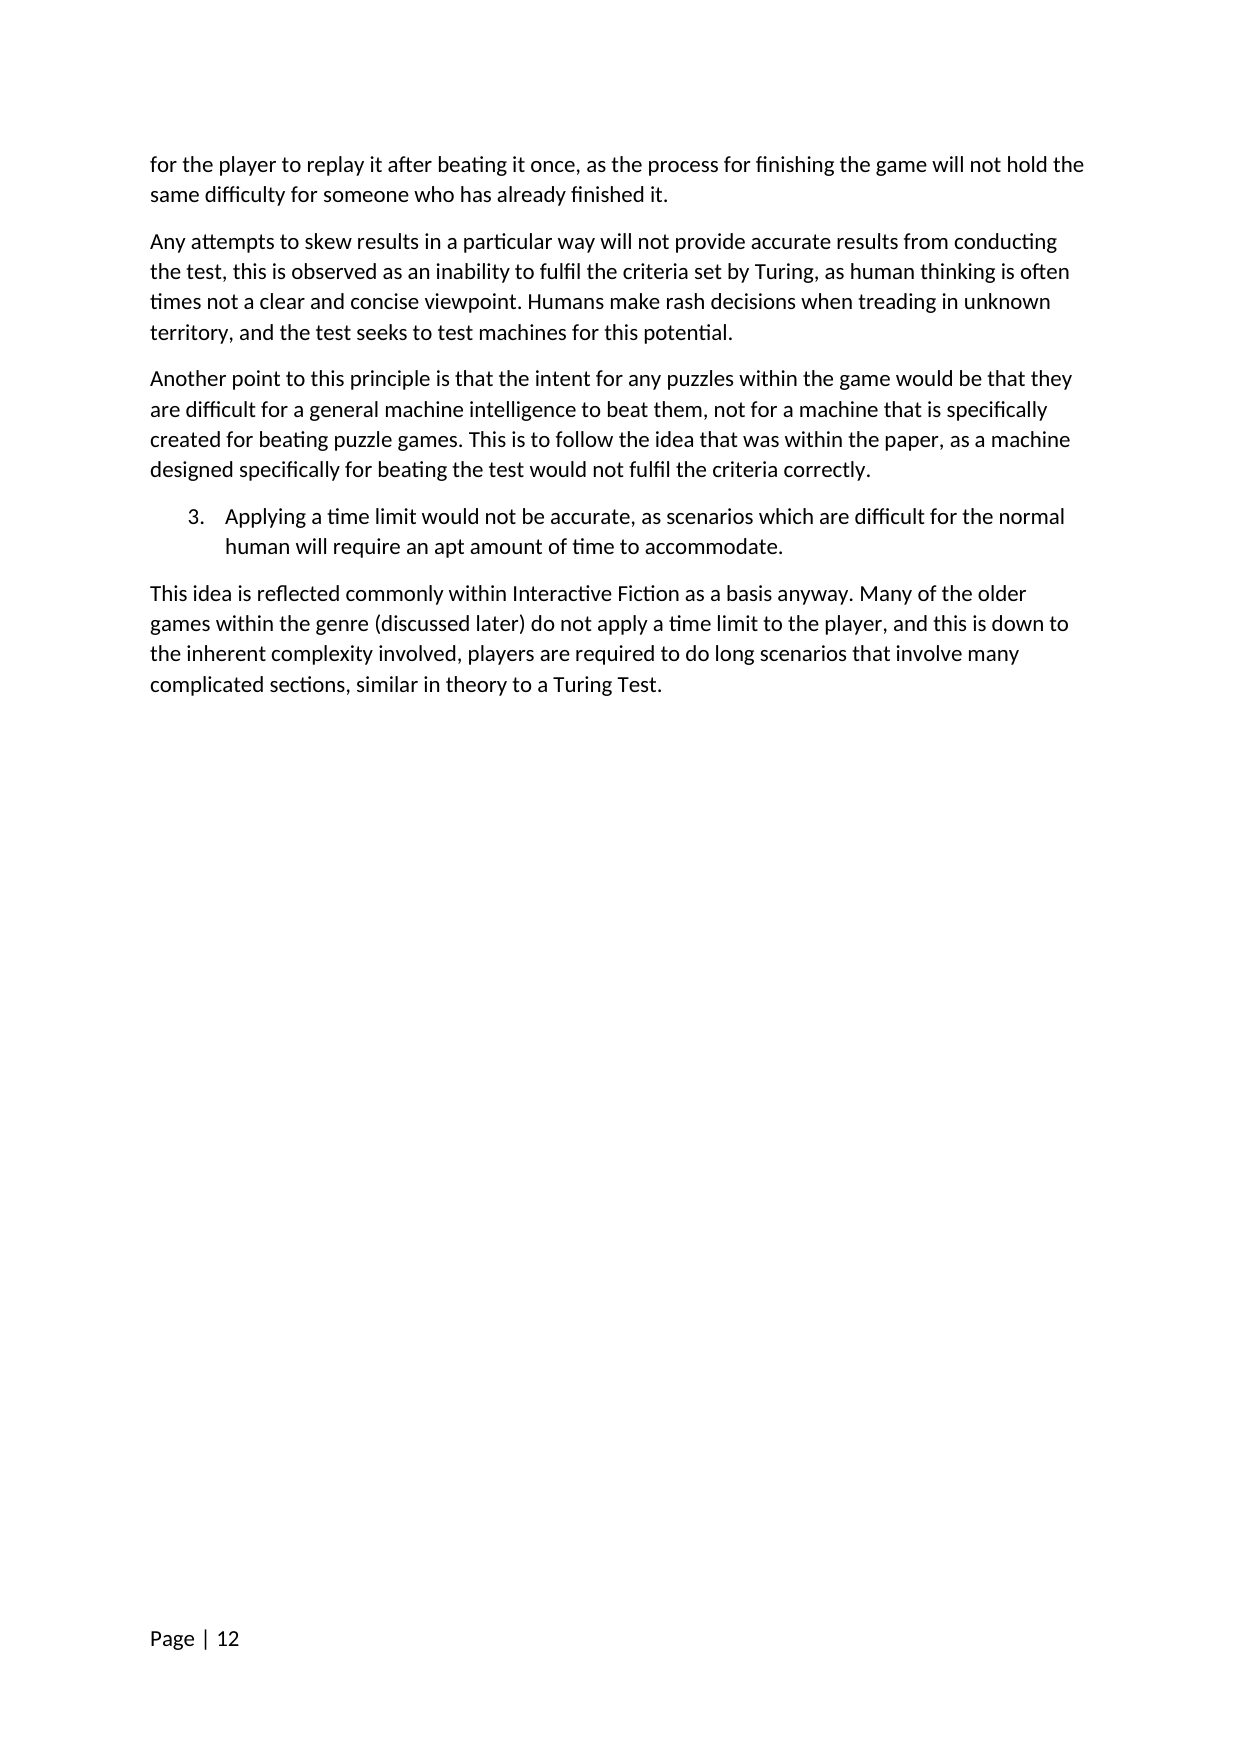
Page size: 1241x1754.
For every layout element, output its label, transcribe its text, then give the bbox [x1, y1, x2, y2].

text This idea is reflected commonly within Interactive Fiction as a basis anyway. Many of the older games within the genre (discussed later) do not apply a time limit to the player, and this is down to the inherent complexity involved, players are required to do long scenarios that involve many complicated sections, similar in theory to a Turing Test. [150, 579, 1090, 698]
list Applying a time limit would not be accurate, as scenarios which are difficult for the normal human will require an apt amount of time to accommodate. [187, 502, 1090, 560]
text Any attempts to skew results in a particular way will not provide accurate results from conducting the test, this is observed as an inability to fulfil the criteria set by Turing, as human thinking is often times not a clear and concise viewpoint. Humans make rash decisions when treading in unknown territory, and the test seeks to test machines for this potential. [150, 227, 1090, 346]
text Another point to this principle is that the intent for any puzzles within the game would be that they are difficult for a general machine intelligence to beat them, not for a machine that is specifically created for beating puzzle games. This is to follow the idea that was within the paper, as a machine designed specifically for beating the test would not fulfil the criteria correctly. [150, 364, 1090, 483]
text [150, 150, 1090, 208]
